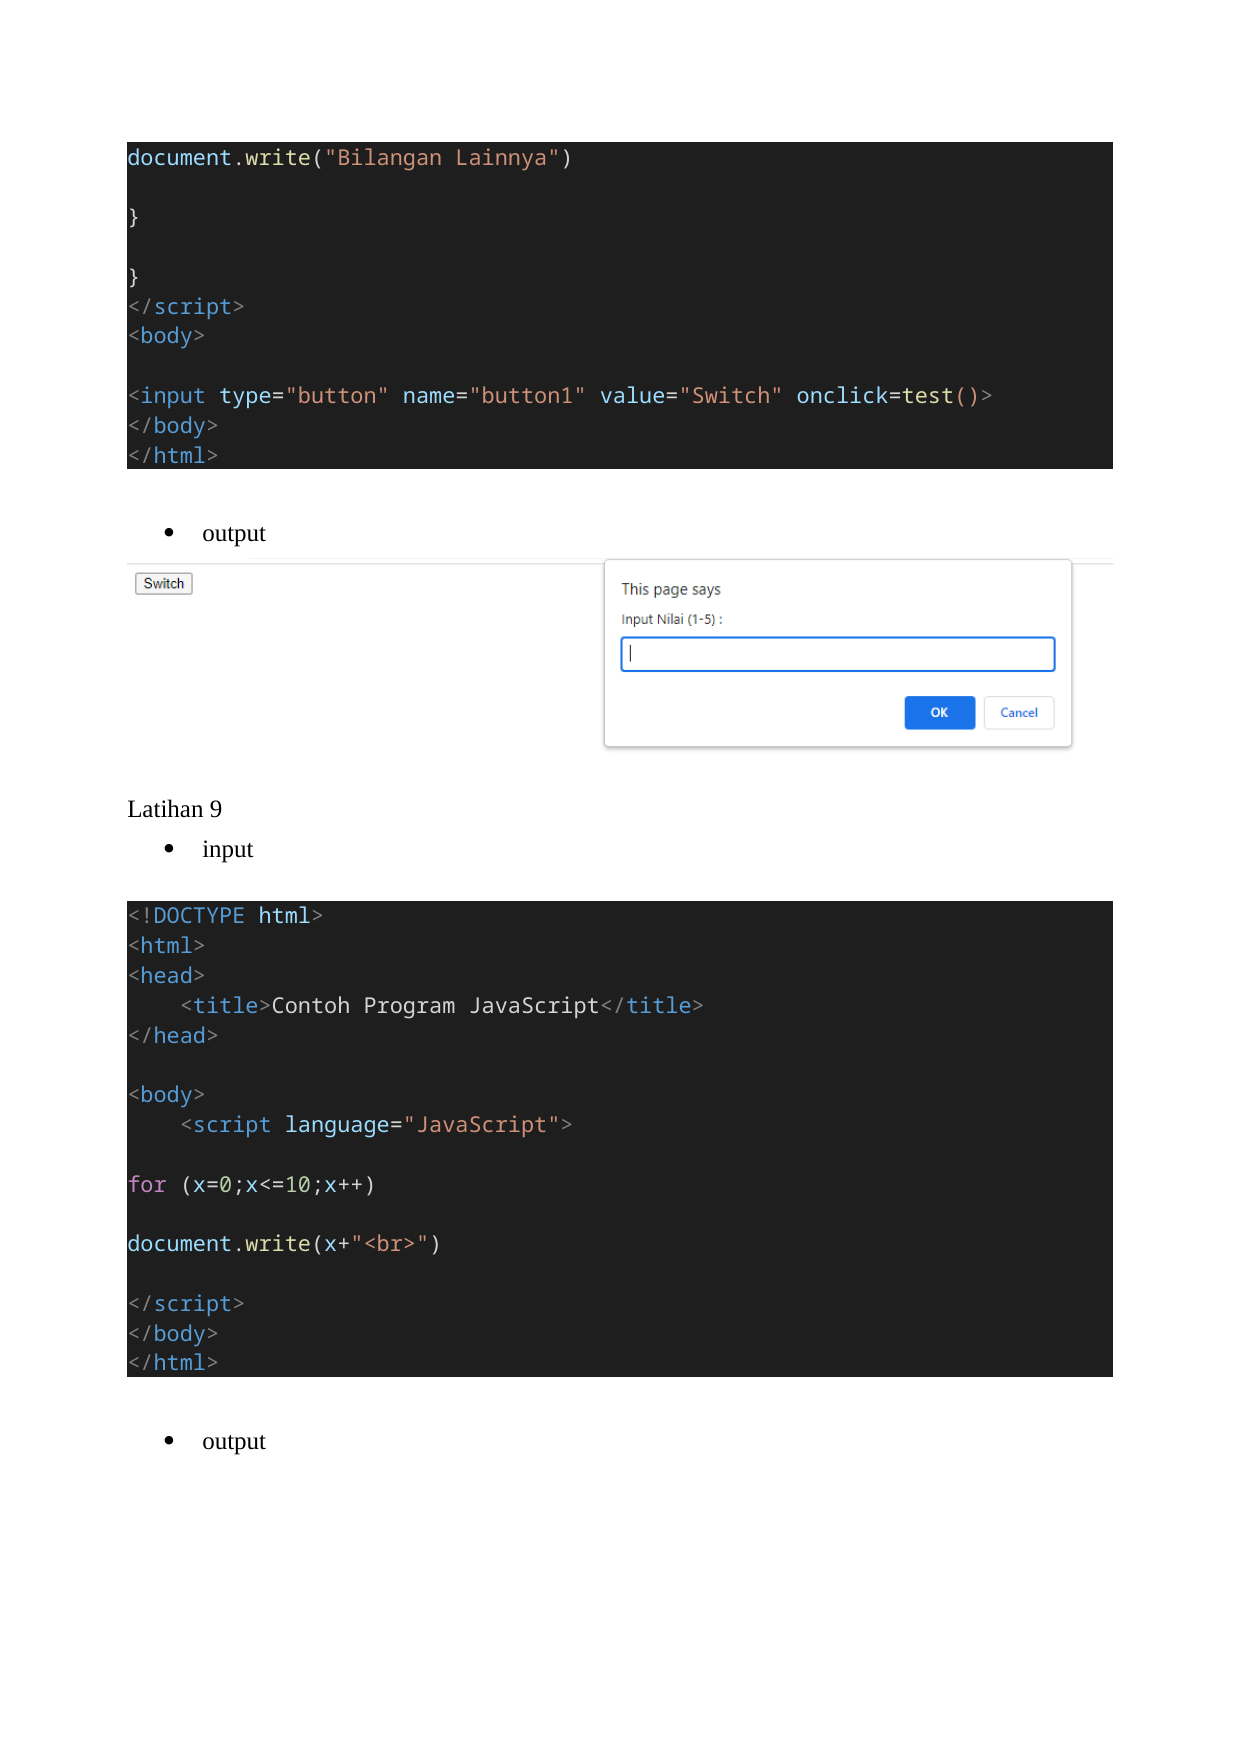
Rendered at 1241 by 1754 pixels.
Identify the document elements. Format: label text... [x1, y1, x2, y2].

text } [127, 201, 1113, 231]
list input [164, 834, 1090, 863]
text <!DOCTYPE html> [127, 901, 1113, 930]
text </html> [127, 439, 1113, 469]
text document.write(x+"<br>") [127, 1228, 1113, 1258]
text <input type="button" name="button1" value="Switch" onclick=test()> [127, 380, 1113, 410]
text </body> [127, 410, 1113, 439]
text document.write("Bilangan Lainnya") [127, 142, 1113, 171]
text <head> [127, 960, 1113, 990]
text <body> [127, 320, 1113, 350]
text </script> [127, 291, 1113, 320]
picture [127, 558, 1114, 784]
text </script> [127, 1288, 1113, 1318]
list output [164, 518, 1090, 547]
text <title>Contoh Program JavaScript</title> [127, 990, 1113, 1020]
text </body> [127, 1318, 1113, 1347]
text <body> [127, 1079, 1113, 1109]
list output [164, 1426, 1090, 1455]
text for (x=0;x<=10;x++) [127, 1169, 1113, 1198]
text <html> [127, 930, 1113, 960]
text </head> [127, 1020, 1113, 1049]
text </html> [127, 1347, 1113, 1377]
text <script language="JavaScript"> [127, 1109, 1113, 1139]
text Latihan 9 [127, 794, 1090, 823]
text } [127, 261, 1113, 291]
